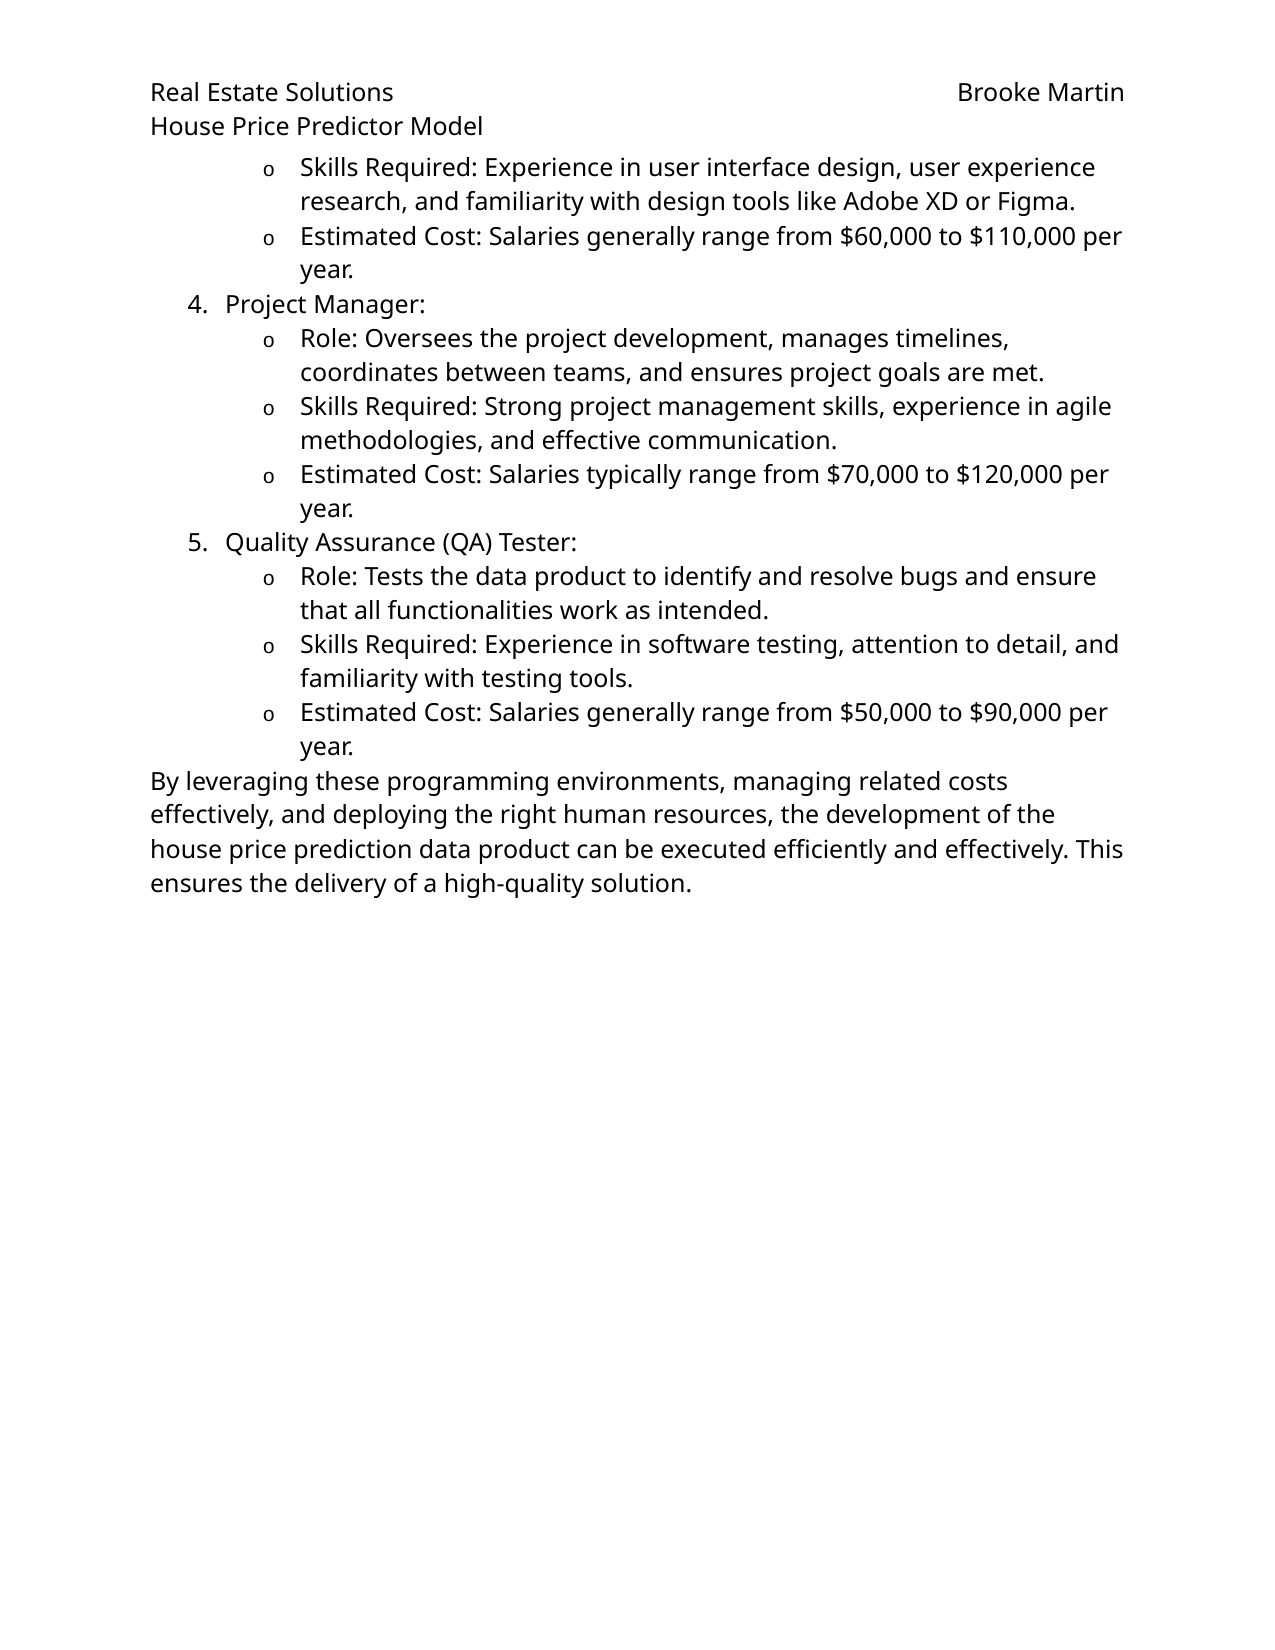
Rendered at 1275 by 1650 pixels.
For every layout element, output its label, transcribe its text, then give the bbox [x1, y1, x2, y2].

list Skills Required: Experience in software testing, attention to detail, and familiarity with testing tools. [262, 627, 1125, 695]
list Skills Required: Strong project management skills, experience in agile methodologies, and effective communication. [262, 388, 1125, 457]
list Quality Assurance (QA) Tester: [187, 525, 1125, 559]
text By leveraging these programming environments, managing related costs effectively, and deploying the right human resources, the development of the house price prediction data product can be executed efficiently and effectively. This ensures the delivery of a high-quality solution. [150, 763, 1125, 899]
list Project Manager: [187, 286, 1125, 320]
list Estimated Cost: Salaries generally range from $50,000 to $90,000 per year. [262, 695, 1125, 763]
list Role: Oversees the project development, manages timelines, coordinates between teams, and ensures project goals are met. [262, 320, 1125, 388]
list Estimated Cost: Salaries typically range from $70,000 to $120,000 per year. [262, 457, 1125, 525]
list Role: Tests the data product to identify and resolve bugs and ensure that all functionalities work as intended. [262, 559, 1125, 627]
list Estimated Cost: Salaries generally range from $60,000 to $110,000 per year. [262, 218, 1125, 286]
list Skills Required: Experience in user interface design, user experience research, and familiarity with design tools like Adobe XD or Figma. [262, 150, 1125, 218]
